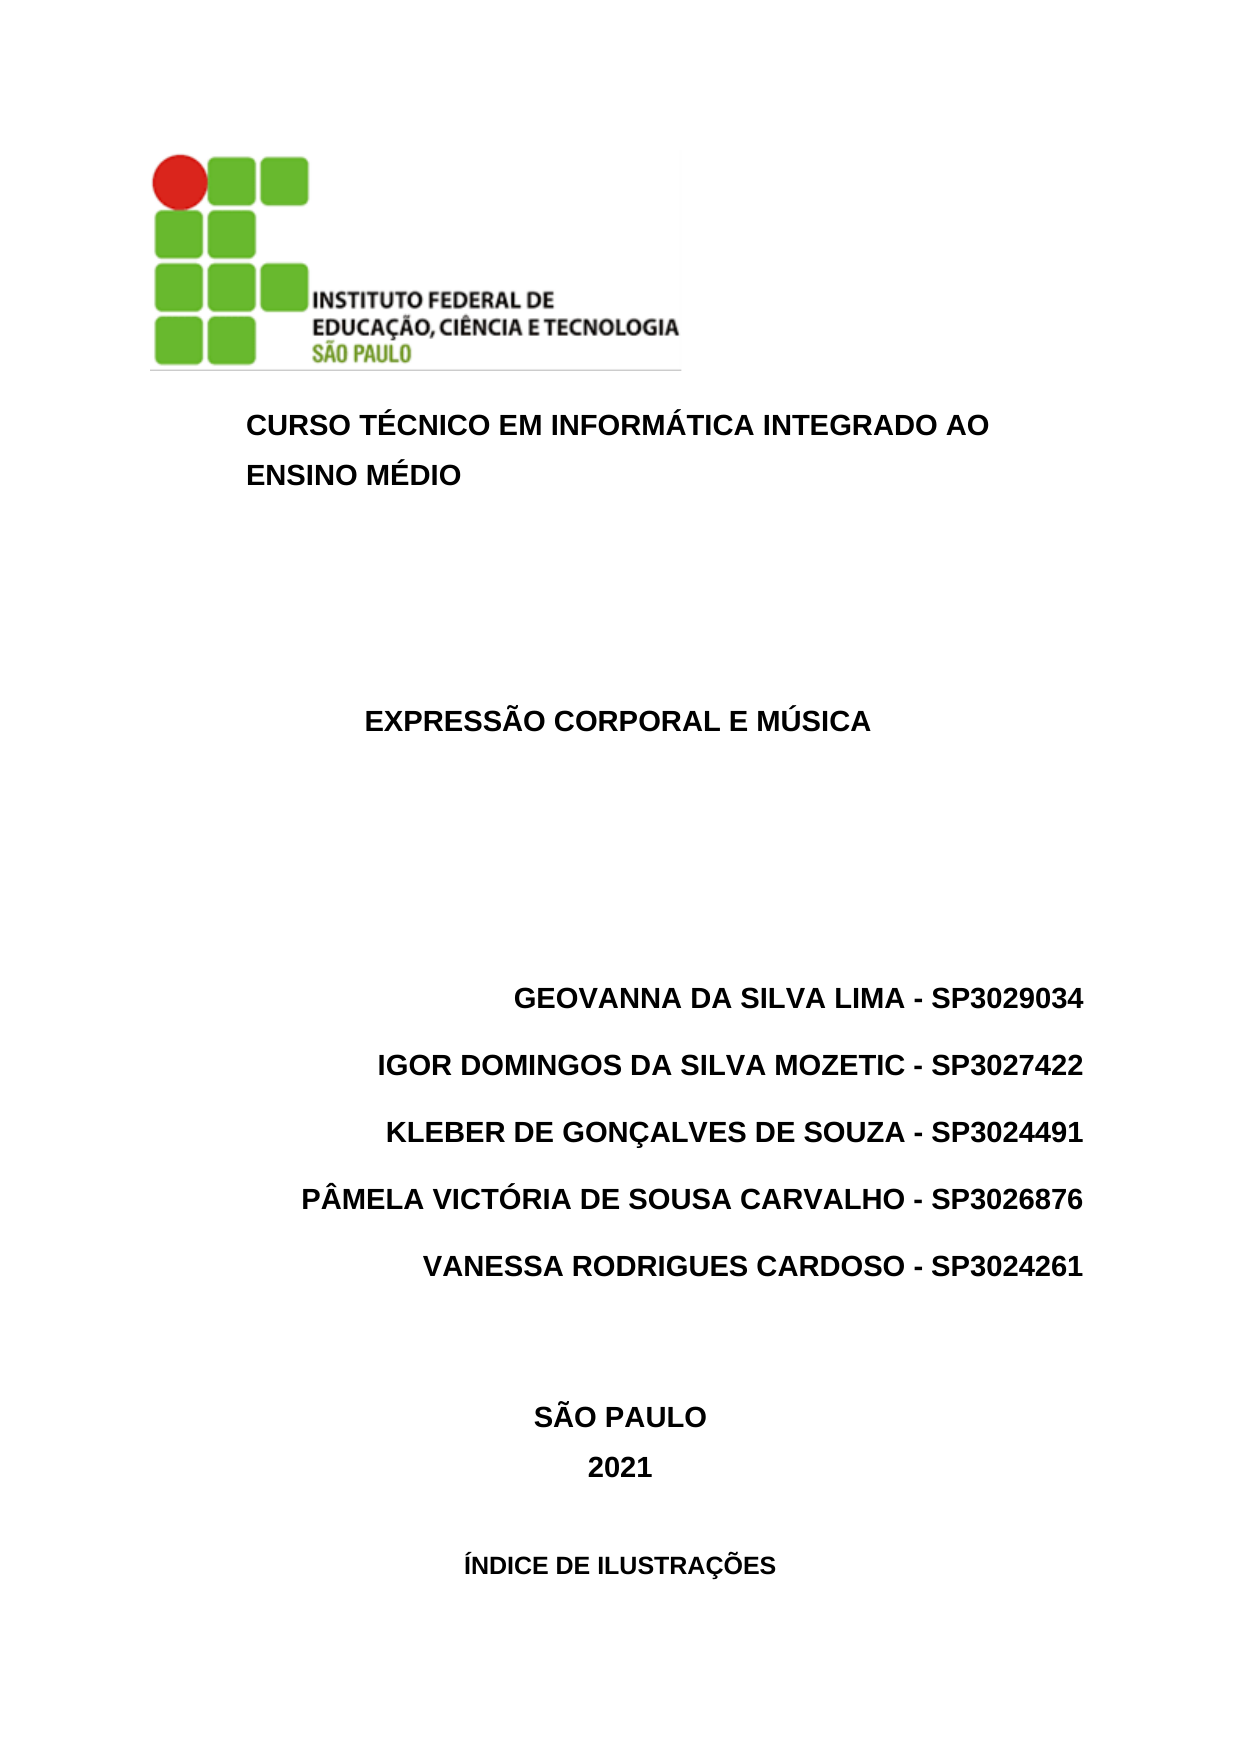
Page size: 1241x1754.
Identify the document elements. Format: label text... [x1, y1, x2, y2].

text ÍNDICE DE ILUSTRAÇÕES [150, 1551, 1090, 1580]
text CURSO TÉCNICO EM INFORMÁTICA INTEGRADO AO ENSINO MÉDIO [246, 408, 990, 492]
text KLEBER DE GONÇALVES DE SOUZA - SP3024491 [150, 1115, 1084, 1149]
text VANESSA RODRIGUES CARDOSO - SP3024261 [150, 1249, 1084, 1283]
text 2021 [150, 1450, 1090, 1484]
text GEOVANNA DA SILVA LIMA - SP3029034 [150, 981, 1084, 1015]
text IGOR DOMINGOS DA SILVA MOZETIC - SP3027422 [150, 1048, 1084, 1082]
picture [150, 150, 682, 372]
text SÃO PAULO [150, 1400, 1090, 1434]
text EXPRESSÃO CORPORAL E MÚSICA [246, 704, 990, 738]
text PÂMELA VICTÓRIA DE SOUSA CARVALHO - SP3026876 [150, 1182, 1084, 1216]
